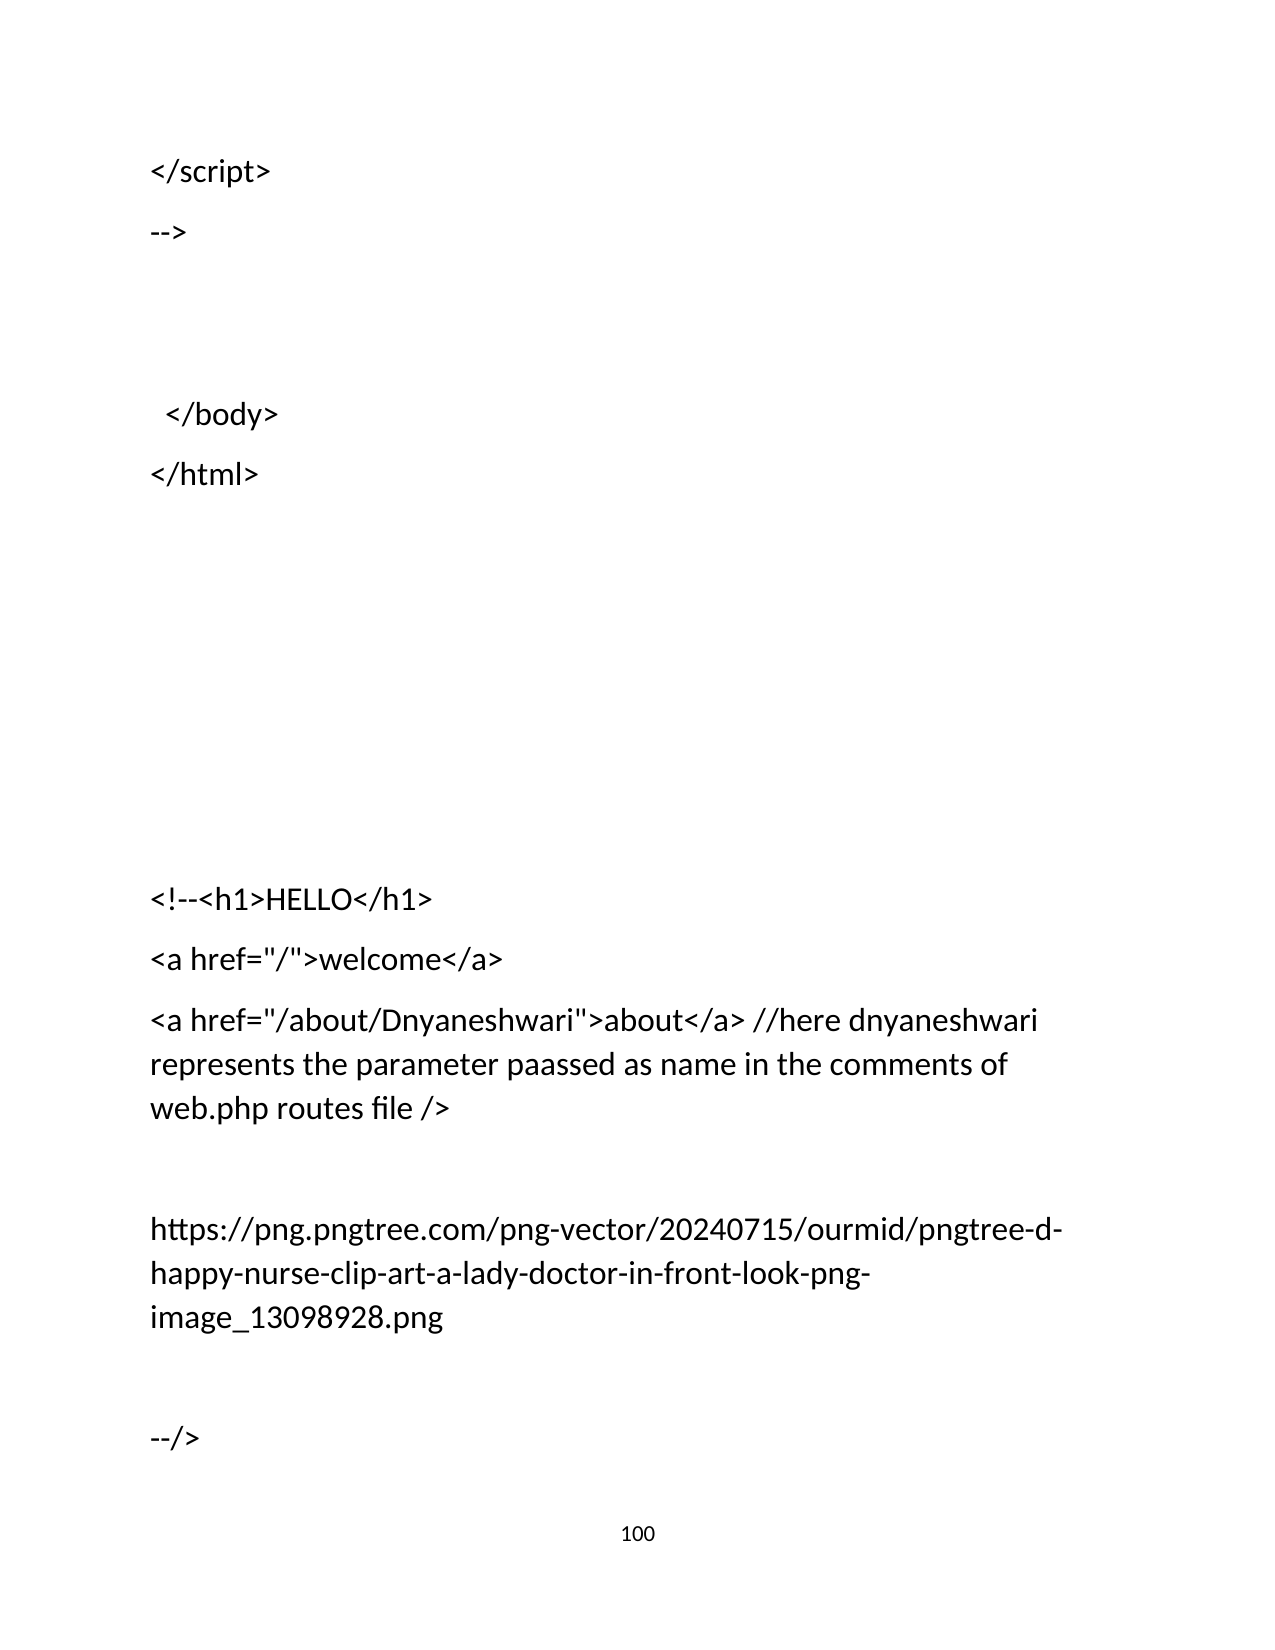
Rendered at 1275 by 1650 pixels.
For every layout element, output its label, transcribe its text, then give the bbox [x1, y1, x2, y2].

text <!--<h1>HELLO</h1> [150, 877, 1125, 918]
text <a href="/">welcome</a> [150, 938, 1125, 979]
text </body> [150, 392, 1125, 433]
text --> [150, 211, 1125, 251]
text --/> [150, 1417, 1125, 1458]
text </script> [150, 150, 1125, 191]
text https://png.pngtree.com/png-vector/20240715/ourmid/pngtree-d-happy-nurse-clip-art-a-lady-doctor-in-front-look-png-image_13098928.png [150, 1208, 1125, 1337]
text </html> [150, 453, 1125, 494]
text <a href="/about/Dnyaneshwari">about</a> //here dnyaneshwari represents the parameter paassed as name in the comments of web.php routes file /> [150, 999, 1125, 1127]
